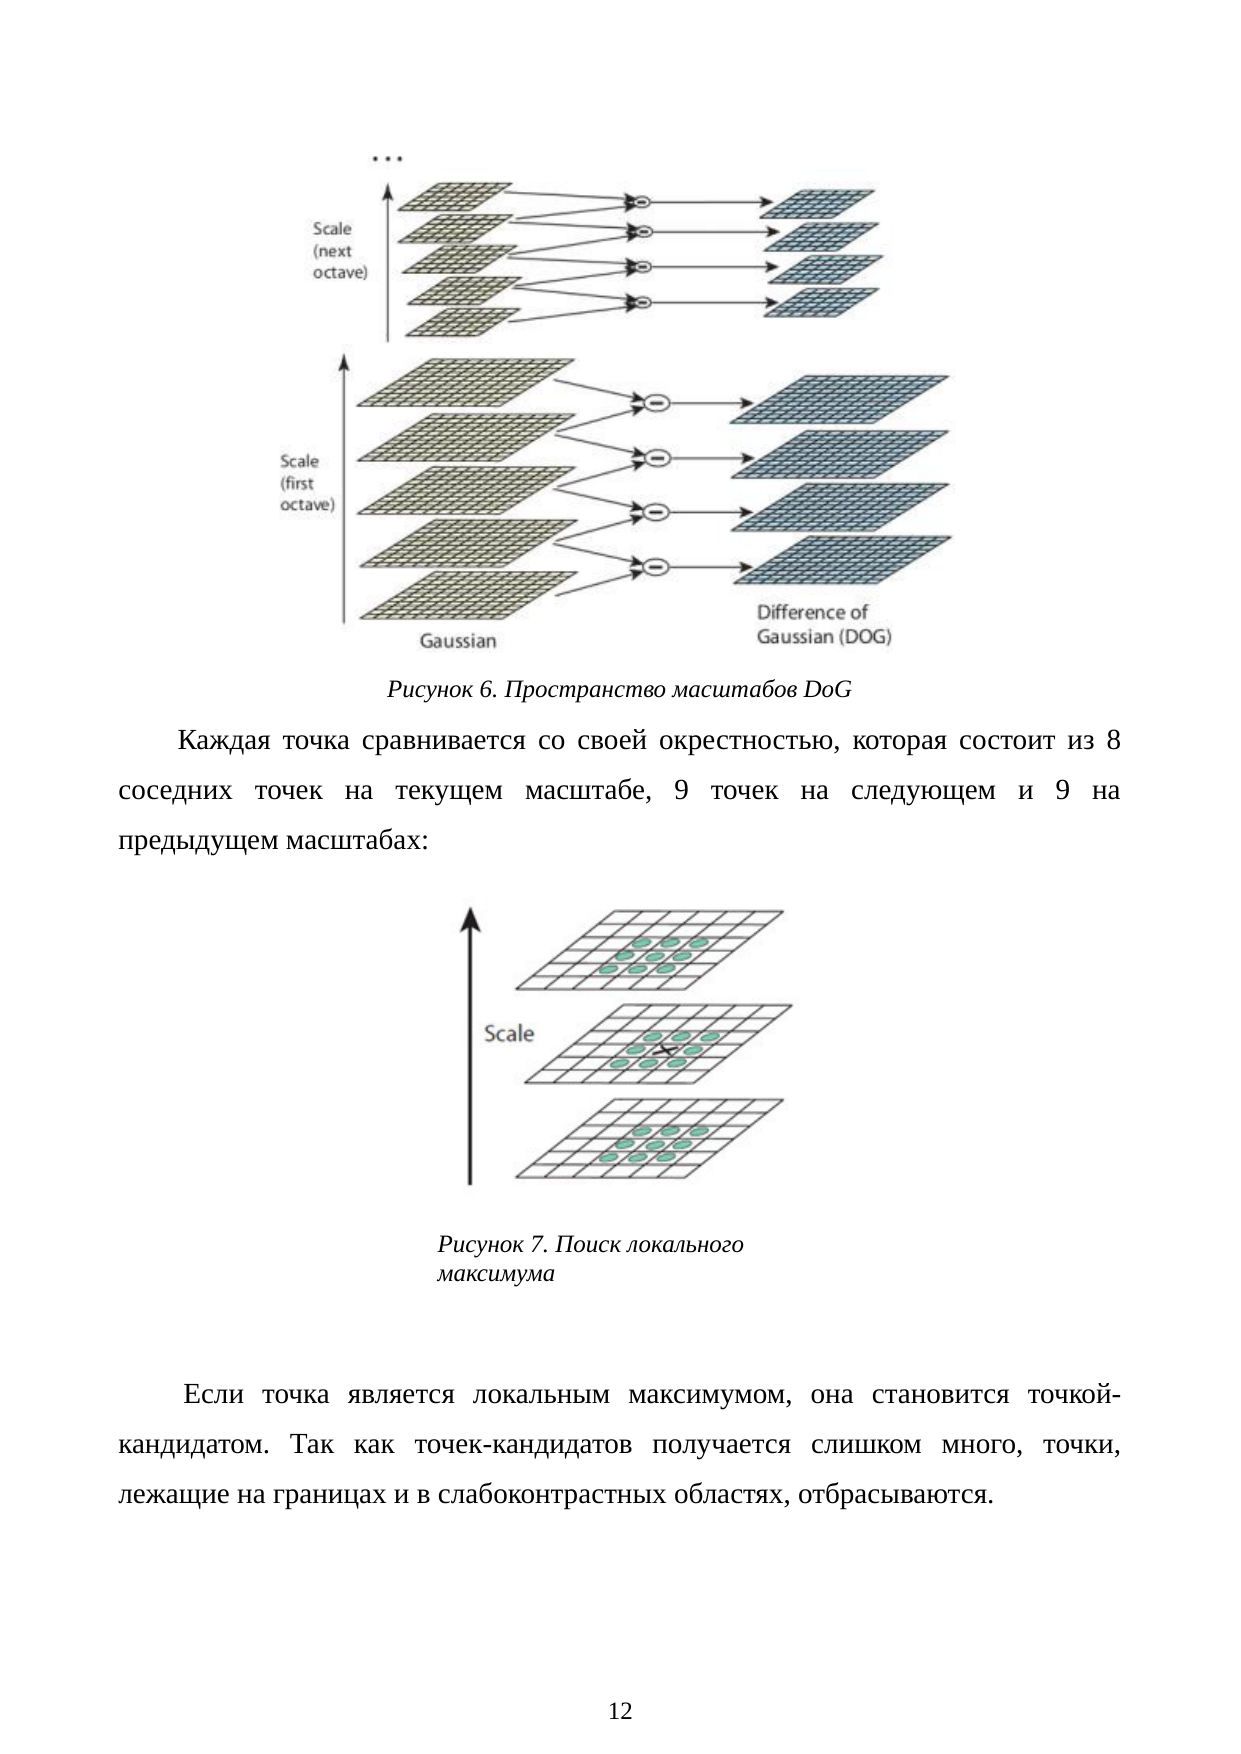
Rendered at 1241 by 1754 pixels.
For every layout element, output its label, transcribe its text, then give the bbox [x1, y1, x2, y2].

picture [438, 872, 803, 1201]
picture [267, 145, 971, 653]
text Если точка является локальным максимумом, она становится точкой-кандидатом. Так как точек-кандидатов получается слишком много, точки, лежащие на границах и в слабоконтрастных областях, отбрасываются. [118, 1376, 1122, 1510]
text Каждая точка сравнивается со своей окрестностью, которая состоит из 8 соседних точек на текущем масштабе, 9 точек на следующем и 9 на предыдущем масштабах: [118, 722, 1122, 856]
